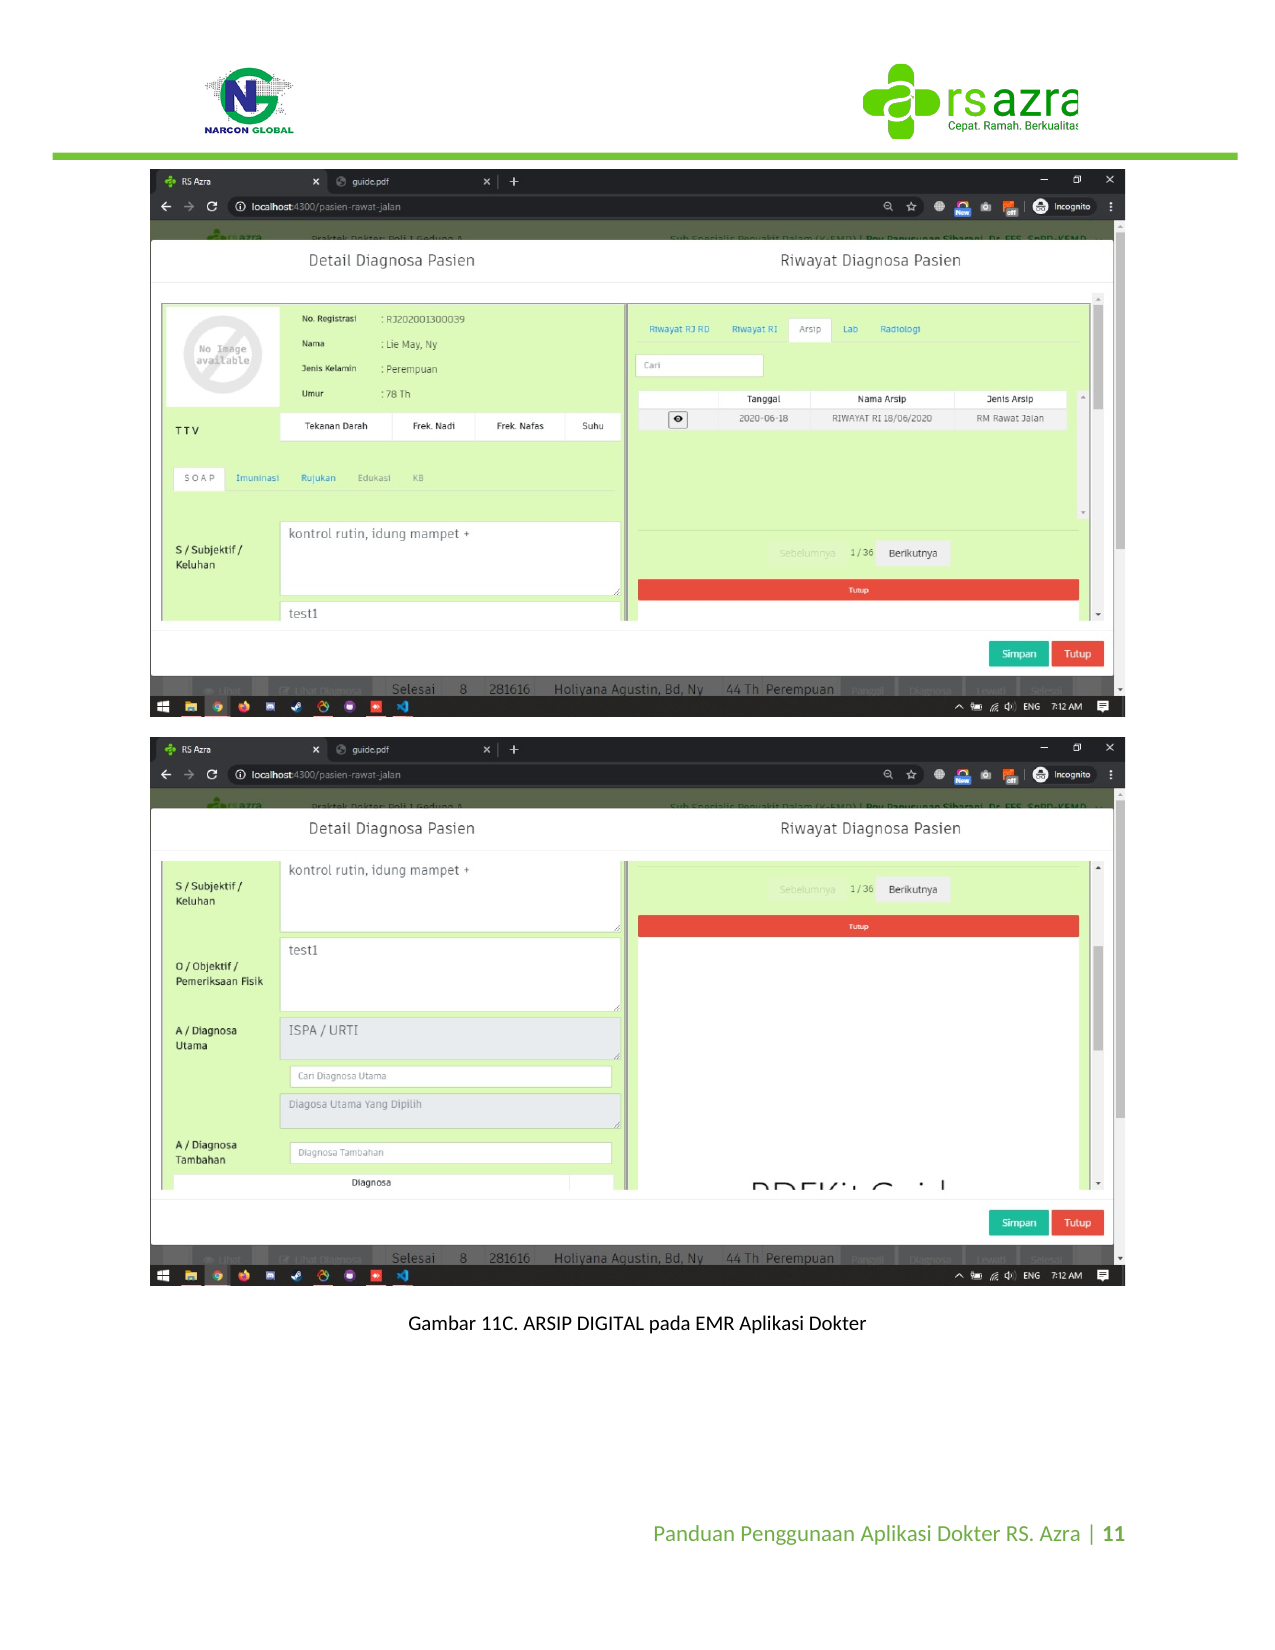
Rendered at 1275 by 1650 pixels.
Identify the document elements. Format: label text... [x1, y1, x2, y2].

picture [147, 53, 348, 144]
picture [150, 169, 1125, 717]
picture [862, 63, 1079, 139]
picture [150, 737, 1125, 1286]
